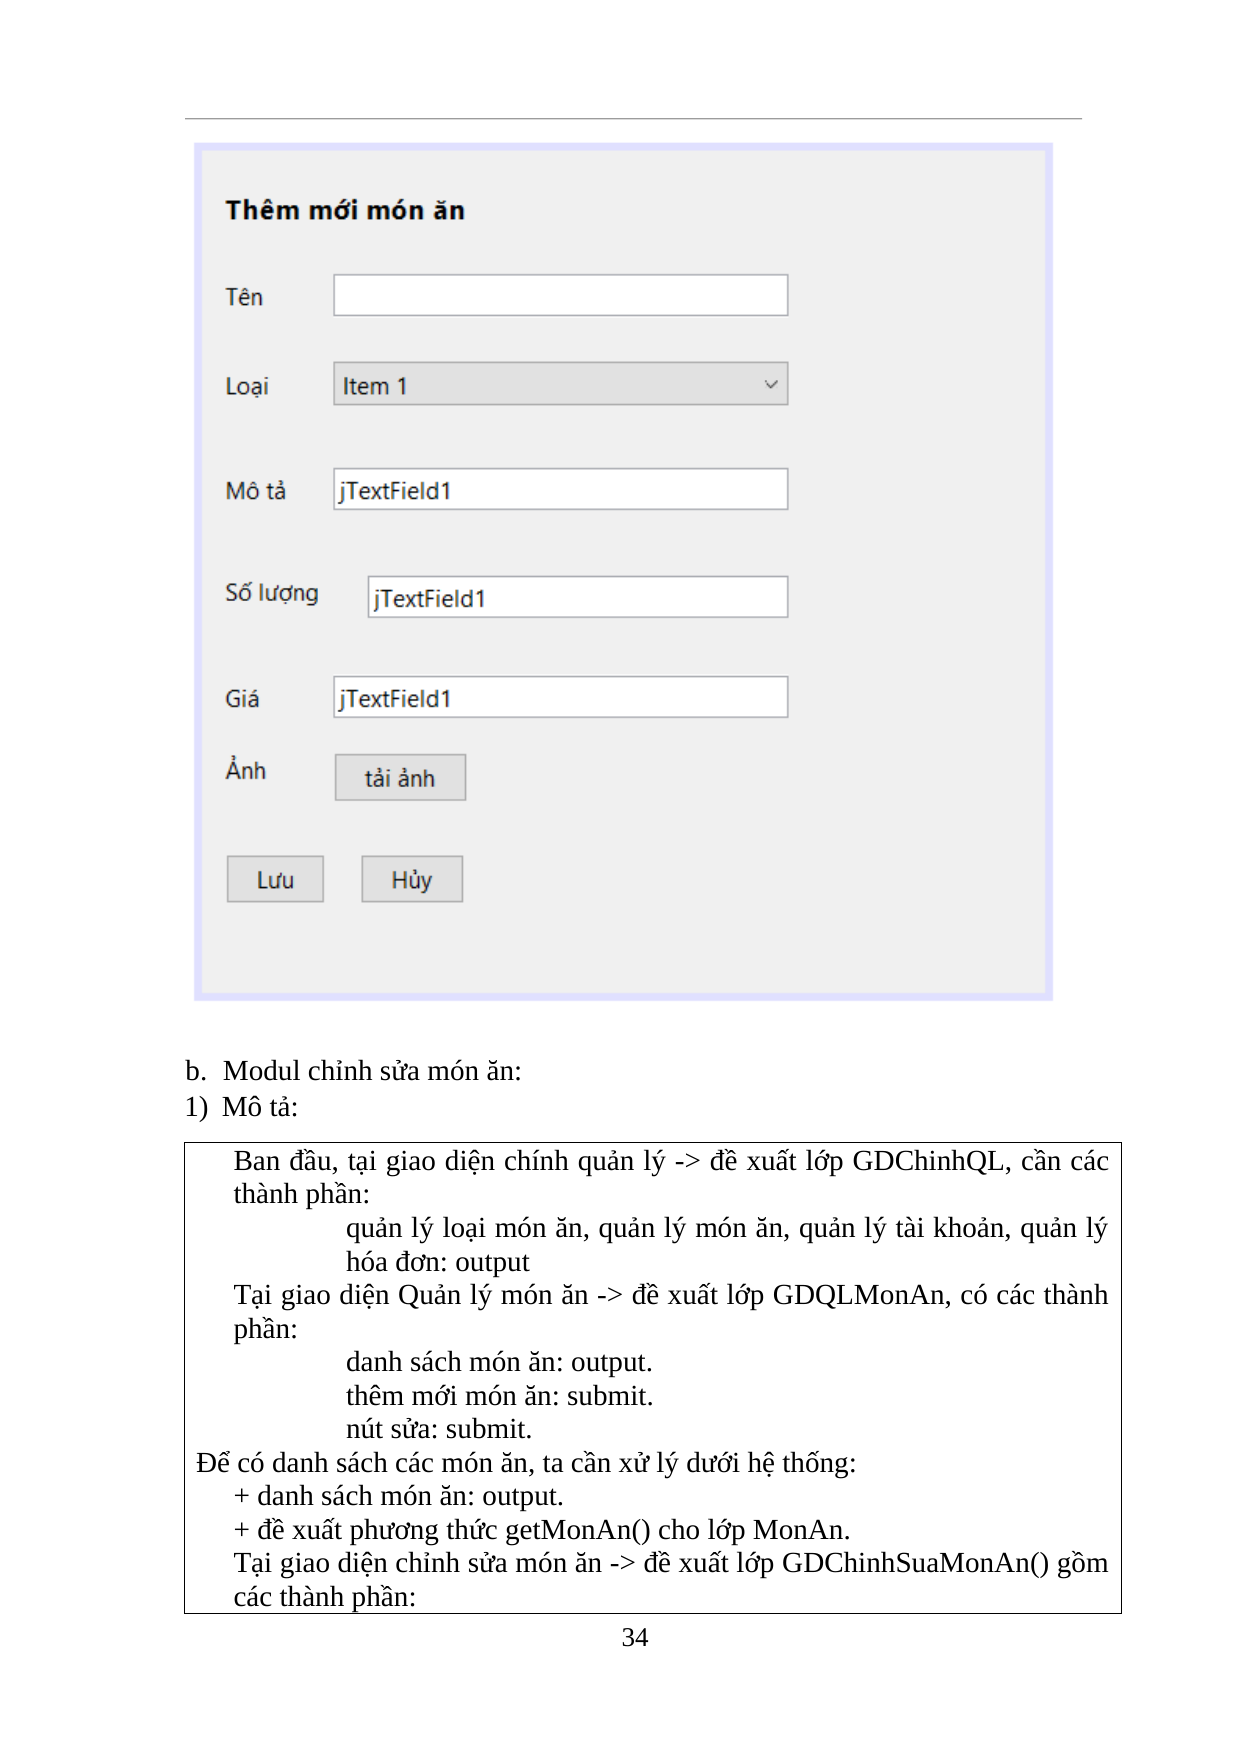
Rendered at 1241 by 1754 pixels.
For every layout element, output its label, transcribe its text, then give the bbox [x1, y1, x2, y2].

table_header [185, 1143, 1121, 1613]
list Modul chỉnh sửa món ăn: [185, 1053, 1122, 1087]
list Mô tả: [184, 1089, 1122, 1123]
picture [185, 118, 1083, 1034]
